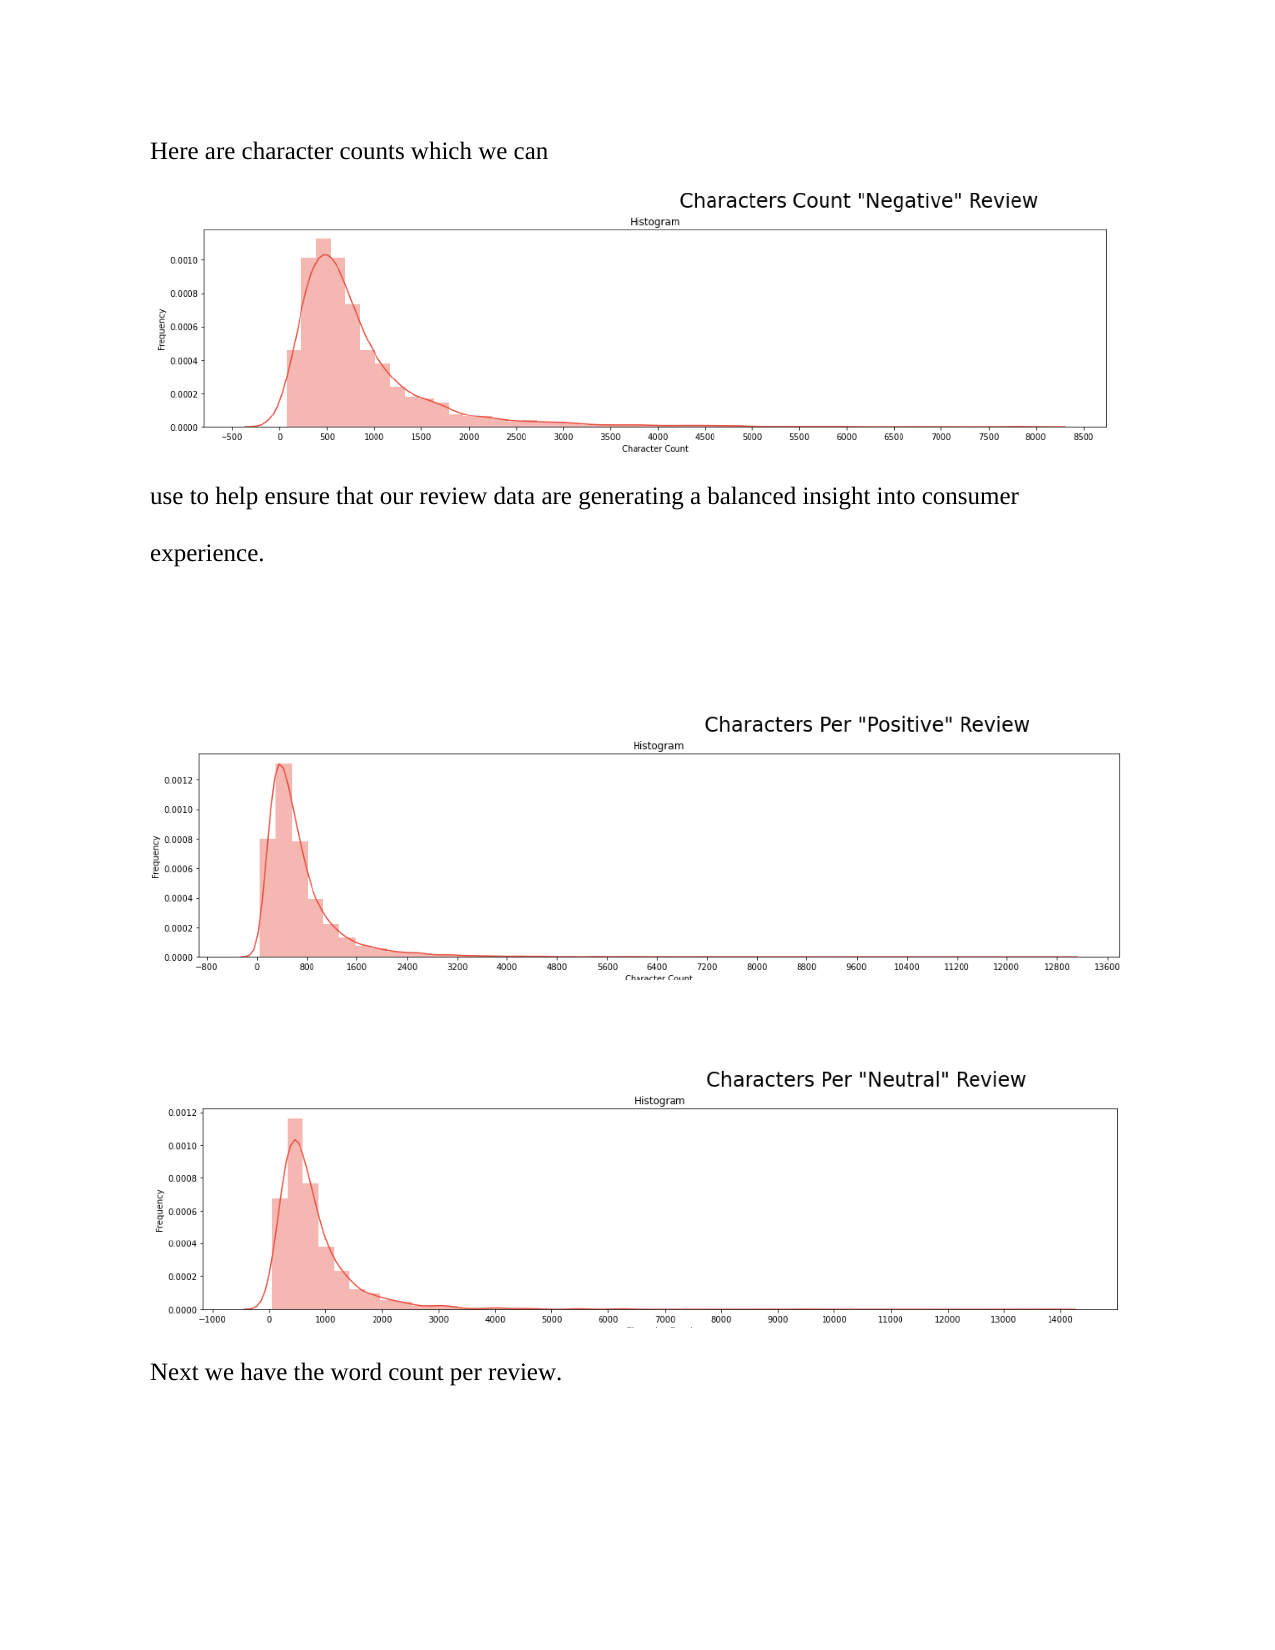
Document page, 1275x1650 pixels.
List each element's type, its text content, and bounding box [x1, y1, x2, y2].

picture [150, 711, 1125, 980]
text Next we have the word count per review. [150, 1357, 1125, 1385]
picture [150, 193, 1125, 453]
text Here are character counts which we can use to help ensure that our review data are generating a balanced insight into consumer experience. [150, 136, 1125, 193]
text Here are character counts which we can use to help ensure that our review data are generating a balanced insight into consumer experience. [150, 453, 1125, 567]
picture [150, 1065, 1125, 1328]
